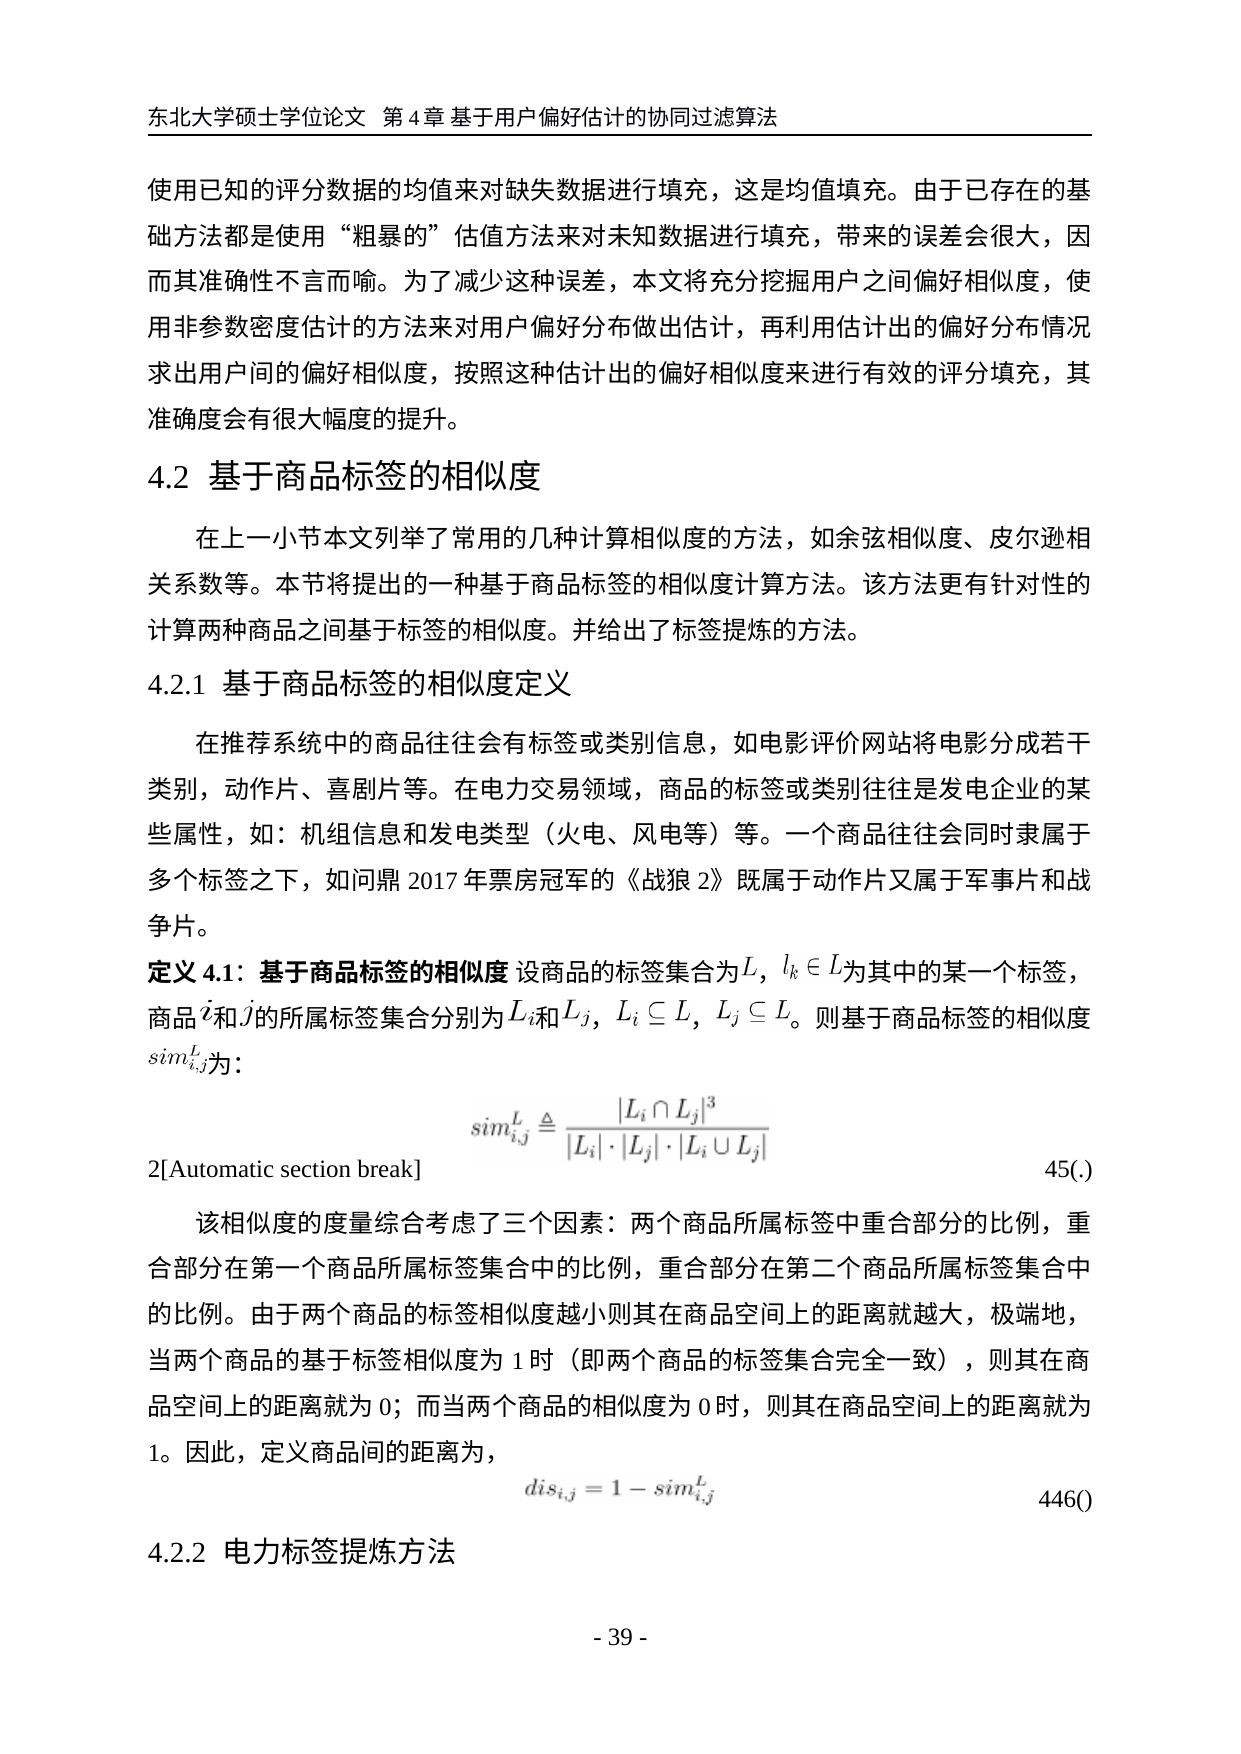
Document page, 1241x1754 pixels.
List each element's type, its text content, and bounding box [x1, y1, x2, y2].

subtitle 基于商品标签的相似度定义 [148, 661, 1092, 703]
subtitle 电力标签提炼方法 [148, 1529, 1092, 1571]
text 在推荐系统中的商品往往会有标签或类别信息，如电影评价网站将电影分成若干类别，动作片、喜剧片等。在电力交易领域，商品的标签或类别往往是发电企业的某些属性，如：机组信息和发电类型（火电、风电等）等。一个商品往往会同时隶属于多个标签之下，如问鼎2017年票房冠军的《战狼2》既属于动作片又属于军事片和战争片。 [148, 716, 1092, 945]
text 在上一小节本文列举了常用的几种计算相似度的方法，如余弦相似度、皮尔逊相关系数等。本节将提出的一种基于商品标签的相似度计算方法。该方法更有针对性的计算两种商品之间基于标签的相似度。并给出了标签提炼的方法。 [148, 511, 1092, 648]
text 定义4.1：基于商品标签的相似度 设商品的标签集合为，为其中的某一个标签，商品和的所属标签集合分别为和，，。则基于商品标签的相似度为： [148, 945, 1092, 1082]
text 该相似度的度量综合考虑了三个因素：两个商品所属标签中重合部分的比例，重合部分在第一个商品所属标签集合中的比例，重合部分在第二个商品所属标签集合中的比例。由于两个商品的标签相似度越小则其在商品空间上的距离就越大，极端地，当两个商品的基于标签相似度为1时（即两个商品的标签集合完全一致），则其在商品空间上的距离就为0；而当两个商品的相似度为0时，则其在商品空间上的距离就为1。因此，定义商品间的距离为， [148, 1195, 1092, 1470]
subtitle 基于商品标签的相似度 [148, 450, 1092, 498]
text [148, 162, 1092, 437]
